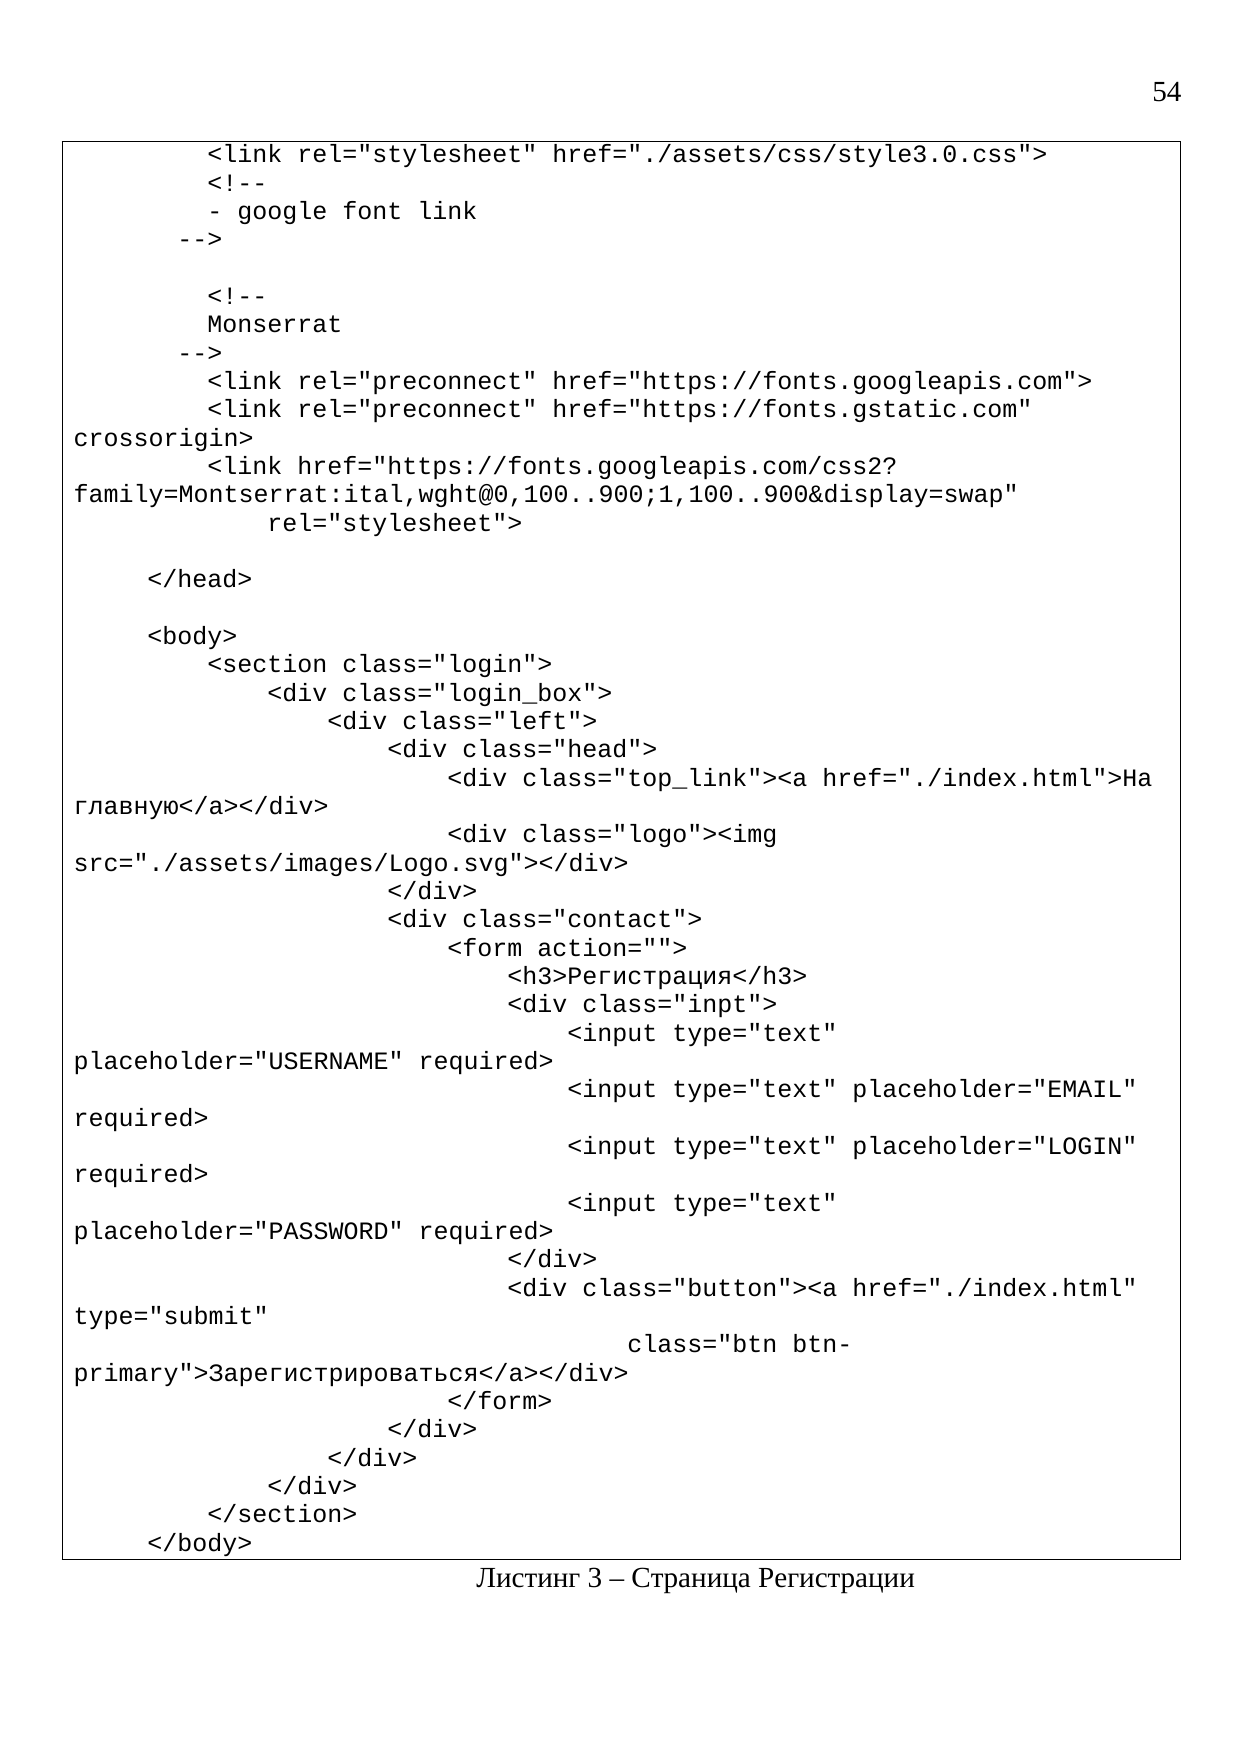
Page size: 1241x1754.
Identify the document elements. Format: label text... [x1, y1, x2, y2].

text Листинг 3 – Страница Регистрации [136, 1560, 1181, 1593]
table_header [63, 142, 1180, 1559]
